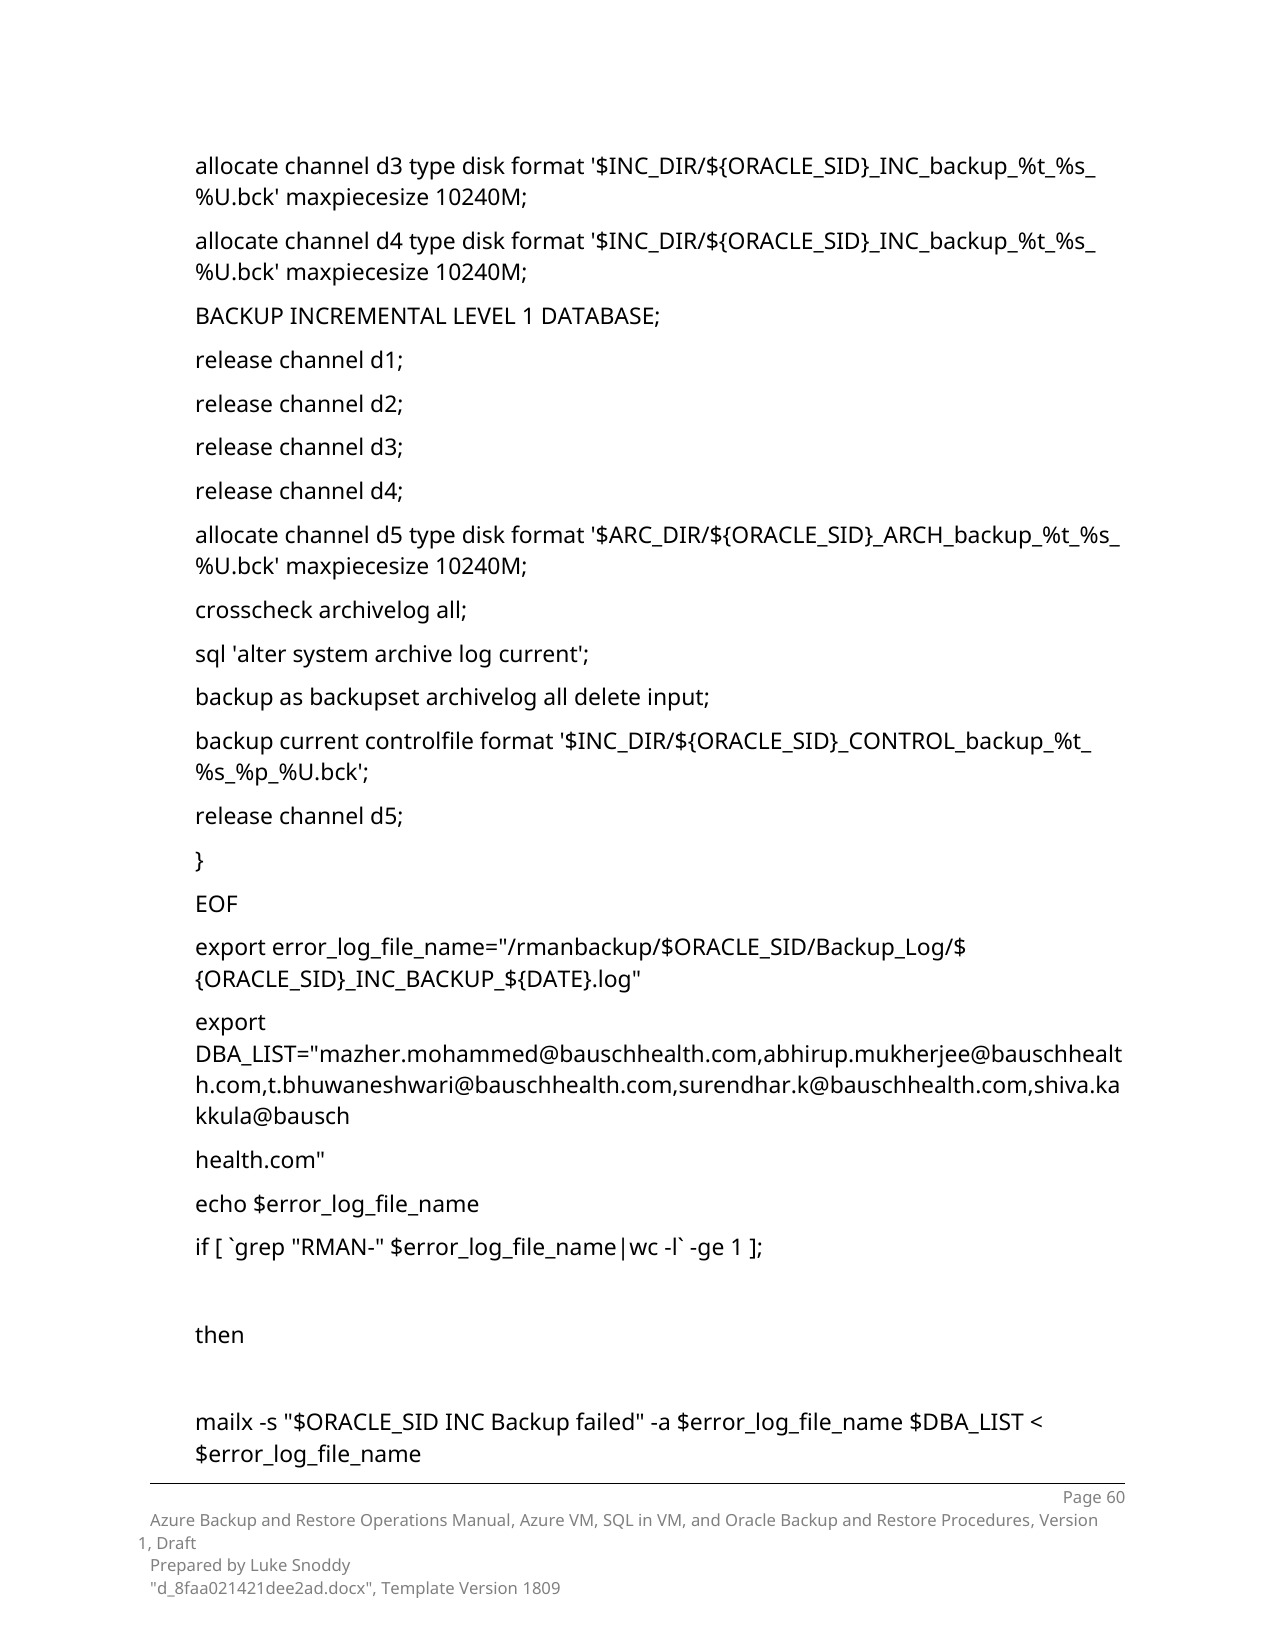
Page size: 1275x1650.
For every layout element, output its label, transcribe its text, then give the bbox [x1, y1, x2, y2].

text release channel d3; [195, 431, 1125, 462]
text echo $error_log_file_name [195, 1187, 1125, 1219]
text export DBA_LIST="mazher.mohammed@bauschhealth.com,abhirup.mukherjee@bauschhealth.com,t.bhuwaneshwari@bauschhealth.com,surendhar.k@bauschhealth.com,shiva.kakkula@bausch [195, 1006, 1125, 1131]
text release channel d2; [195, 387, 1125, 419]
text crosscheck archivelog all; [195, 594, 1125, 625]
text } [195, 844, 1125, 875]
text backup as backupset archivelog all delete input; [195, 681, 1125, 712]
text release channel d4; [195, 475, 1125, 506]
text if [ `grep "RMAN-" $error_log_file_name|wc -l` -ge 1 ]; [195, 1231, 1125, 1262]
text allocate channel d4 type disk format '$INC_DIR/${ORACLE_SID}_INC_backup_%t_%s_%U.bck' maxpiecesize 10240M; [195, 225, 1125, 287]
text health.com" [195, 1144, 1125, 1175]
text backup current controlfile format '$INC_DIR/${ORACLE_SID}_CONTROL_backup_%t_%s_%p_%U.bck'; [195, 725, 1125, 787]
text mailx -s "$ORACLE_SID INC Backup failed" -a $error_log_file_name $DBA_LIST < $error_log_file_name [195, 1406, 1125, 1469]
text then [195, 1319, 1125, 1350]
text EOF [195, 887, 1125, 919]
text allocate channel d5 type disk format '$ARC_DIR/${ORACLE_SID}_ARCH_backup_%t_%s_%U.bck' maxpiecesize 10240M; [195, 519, 1125, 581]
text allocate channel d3 type disk format '$INC_DIR/${ORACLE_SID}_INC_backup_%t_%s_%U.bck' maxpiecesize 10240M; [195, 150, 1125, 212]
text export error_log_file_name="/rmanbackup/$ORACLE_SID/Backup_Log/${ORACLE_SID}_INC_BACKUP_${DATE}.log" [195, 931, 1125, 994]
text release channel d1; [195, 344, 1125, 375]
text BACKUP INCREMENTAL LEVEL 1 DATABASE; [195, 300, 1125, 331]
text release channel d5; [195, 800, 1125, 831]
text sql 'alter system archive log current'; [195, 637, 1125, 669]
